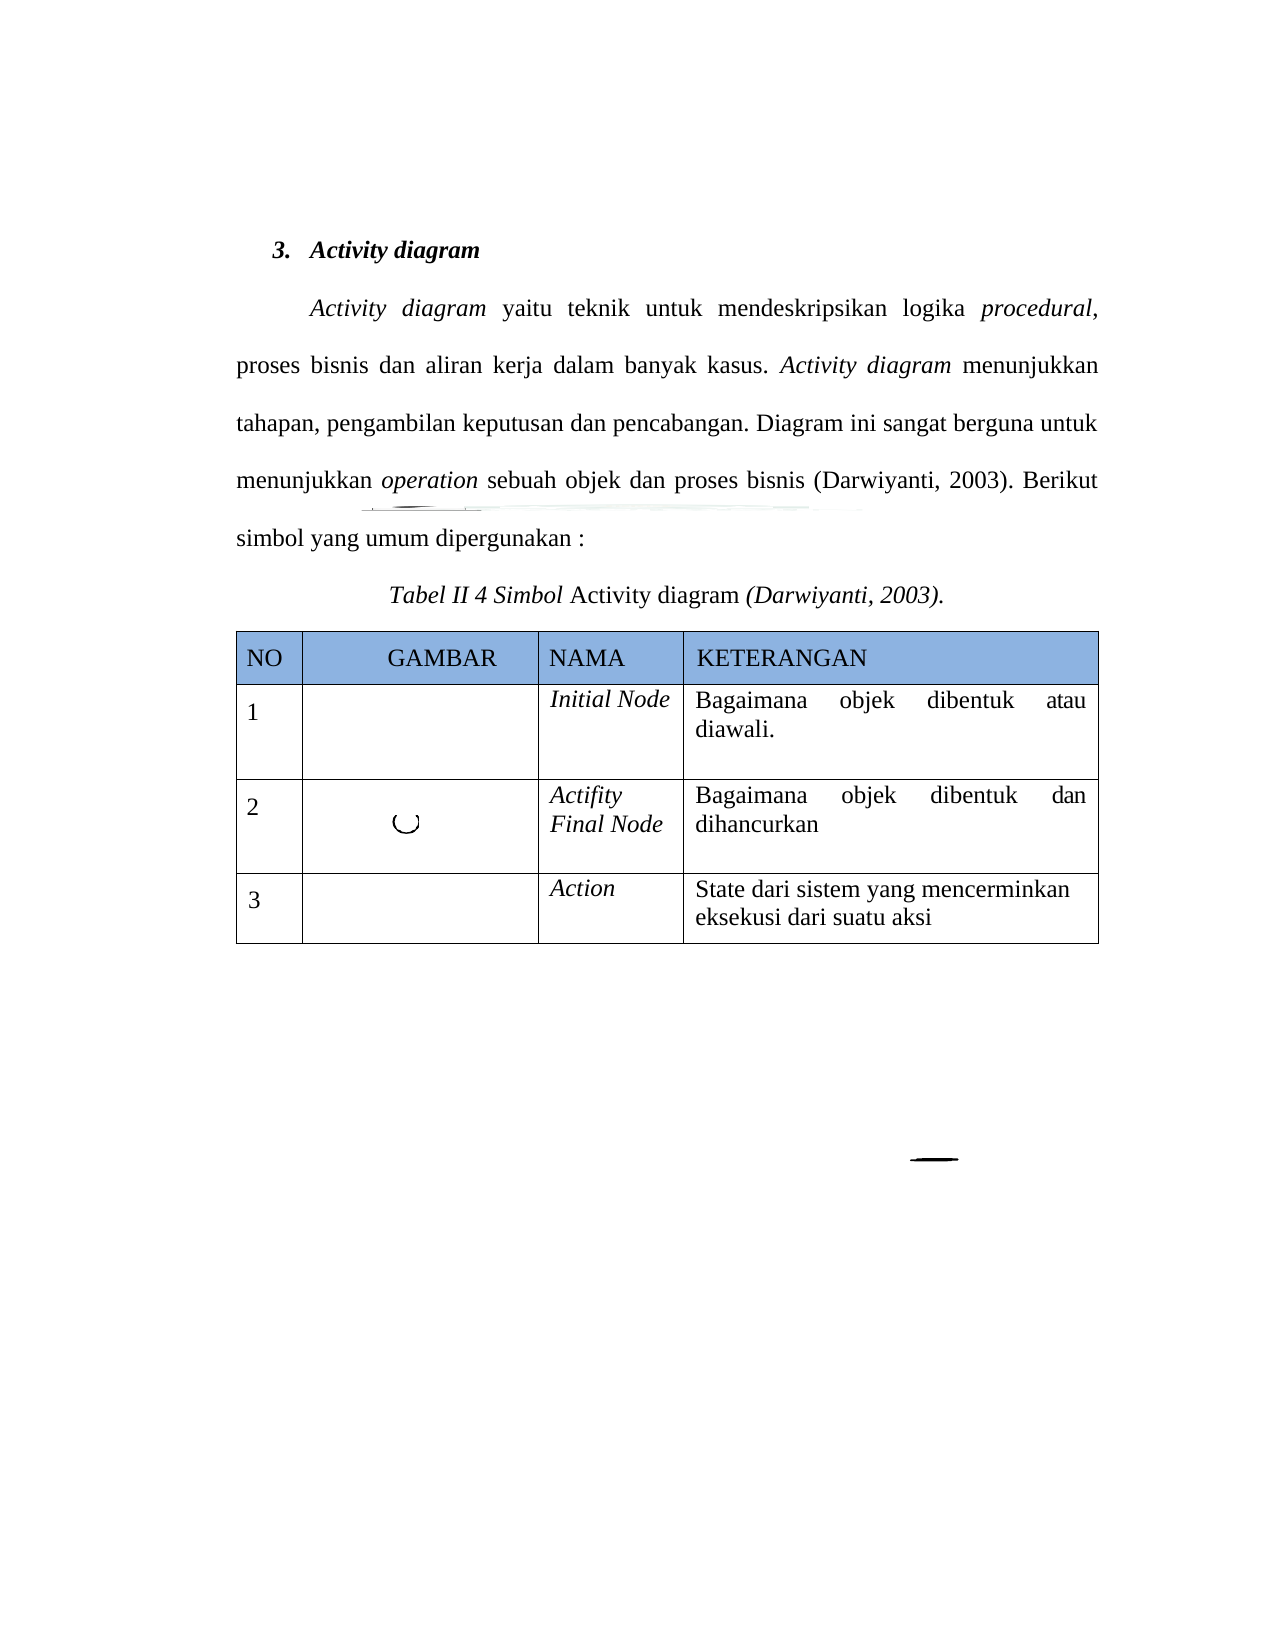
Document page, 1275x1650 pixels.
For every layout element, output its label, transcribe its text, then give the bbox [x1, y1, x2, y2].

table_cell State dari sistem yang mencerminkan eksekusi dari suatu aksi [684, 874, 1098, 943]
table_cell Bagaimana objek dibentuk dan dihancurkan [684, 780, 1098, 873]
table_cell [303, 780, 538, 873]
table_cell Actifity Final Node [539, 780, 683, 873]
table_header KETERANGAN [684, 632, 1098, 684]
table_header NO [237, 632, 302, 684]
table_cell 2 [237, 780, 302, 873]
text Activity diagram yaitu teknik untuk mendeskripsikan logika procedural, proses bisnis dan aliran kerja dalam banyak kasus. Activity diagram menunjukkan tahapan, pengambilan keputusan dan pencabangan. Diagram ini sangat berguna untuk menunjukkan operation sebuah objek dan proses bisnis (Darwiyanti, 2003). Berikut simbol yang umum dipergunakan : [236, 293, 1098, 551]
table_cell 3 [237, 874, 302, 943]
table_cell Action [539, 874, 683, 943]
list Activity diagram [272, 236, 1135, 264]
table_cell [303, 685, 538, 779]
text Tabel II 4 Simbol Activity diagram (Darwiyanti, 2003). [389, 581, 1135, 609]
picture [392, 815, 419, 834]
table_header NAMA [539, 632, 683, 684]
table_cell Initial Node [539, 685, 683, 779]
table_cell [303, 874, 538, 943]
table_header GAMBAR [303, 632, 538, 684]
table_cell 1 [237, 685, 302, 779]
table_cell Bagaimana objek dibentuk atau diawali. [684, 685, 1098, 779]
